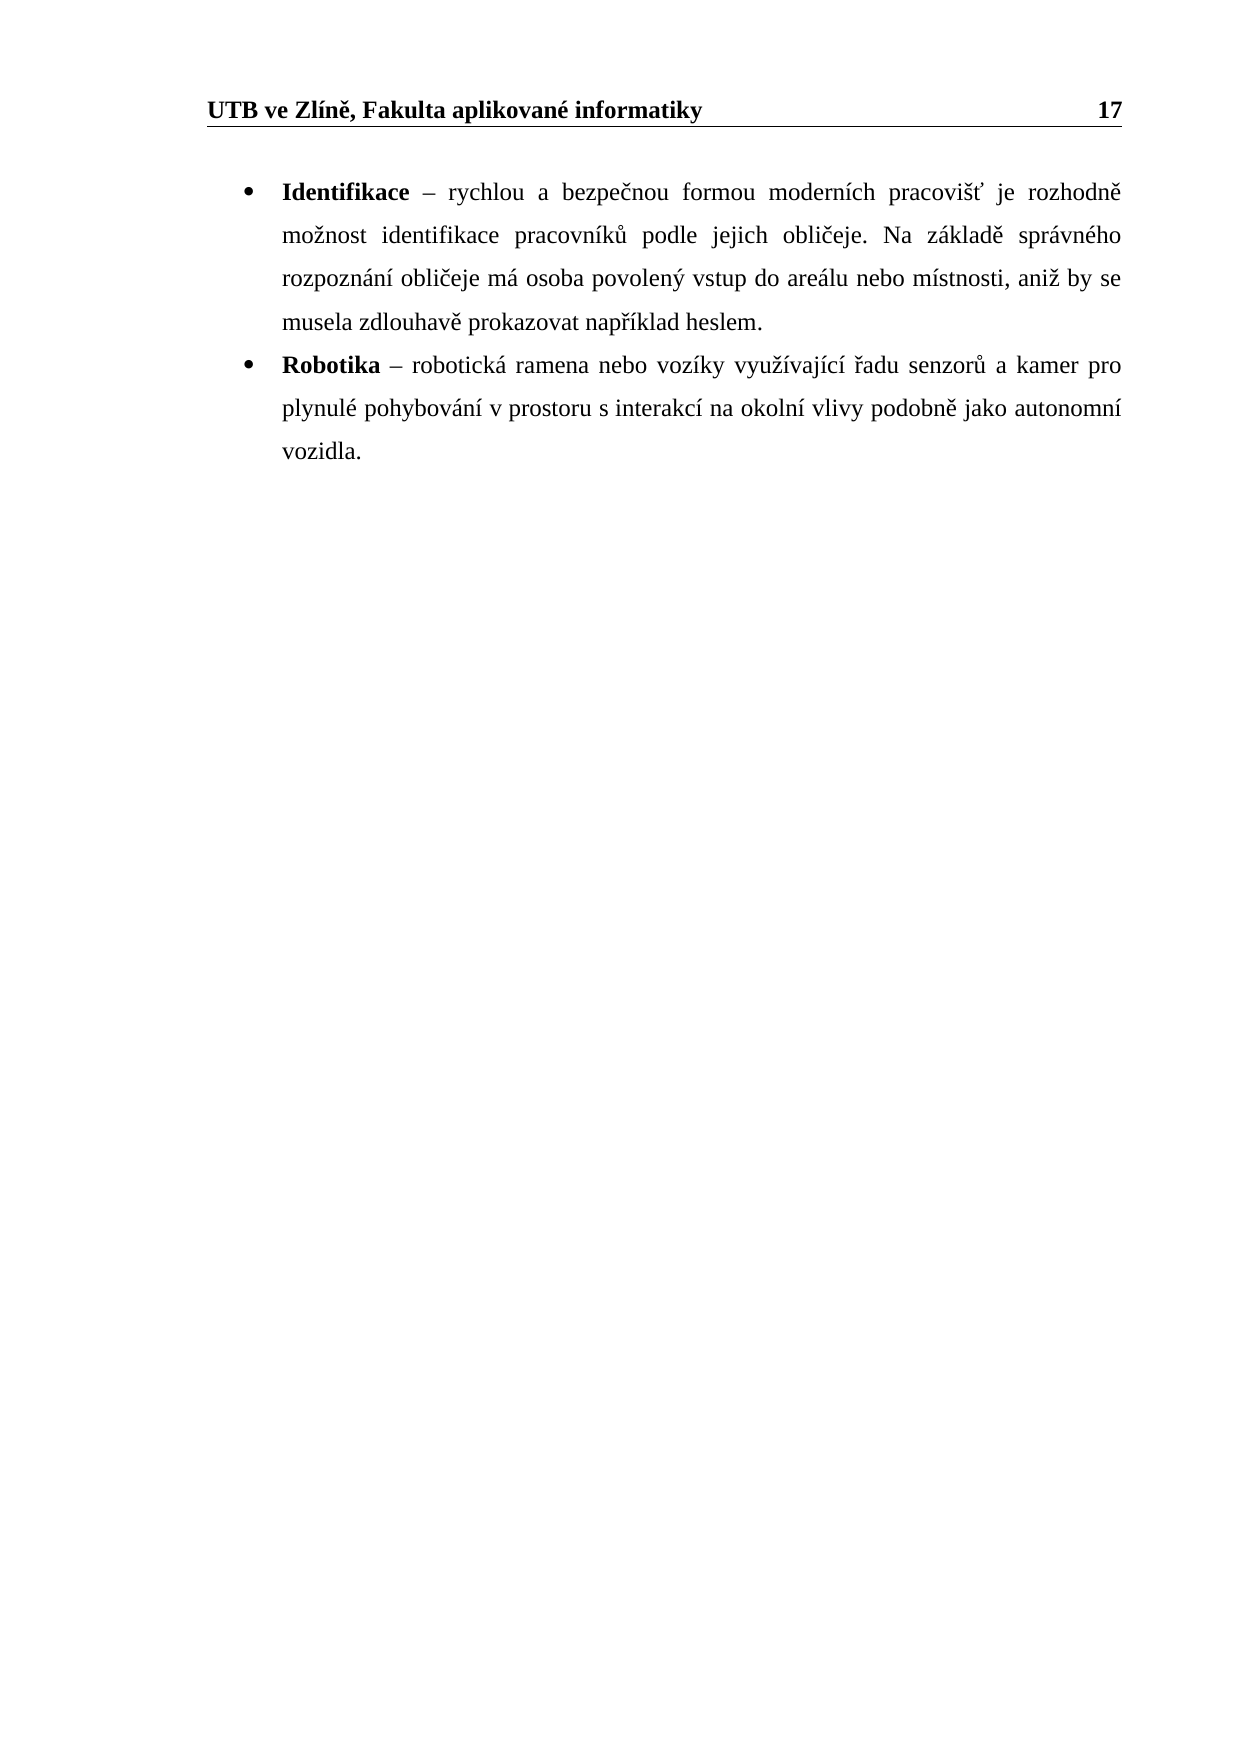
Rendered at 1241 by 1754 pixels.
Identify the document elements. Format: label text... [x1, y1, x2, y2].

list Identifikace – rychlou a bezpečnou formou moderních pracovišť je rozhodně možnost identifikace pracovníků podle jejich obličeje. Na základě správného rozpoznání obličeje má osoba povolený vstup do areálu nebo místnosti, aniž by se musela zdlouhavě prokazovat například heslem. [244, 177, 1122, 335]
list Robotika – robotická ramena nebo vozíky využívající řadu senzorů a kamer pro plynulé pohybování v prostoru s interakcí na okolní vlivy podobně jako autonomní vozidla. [244, 350, 1122, 465]
